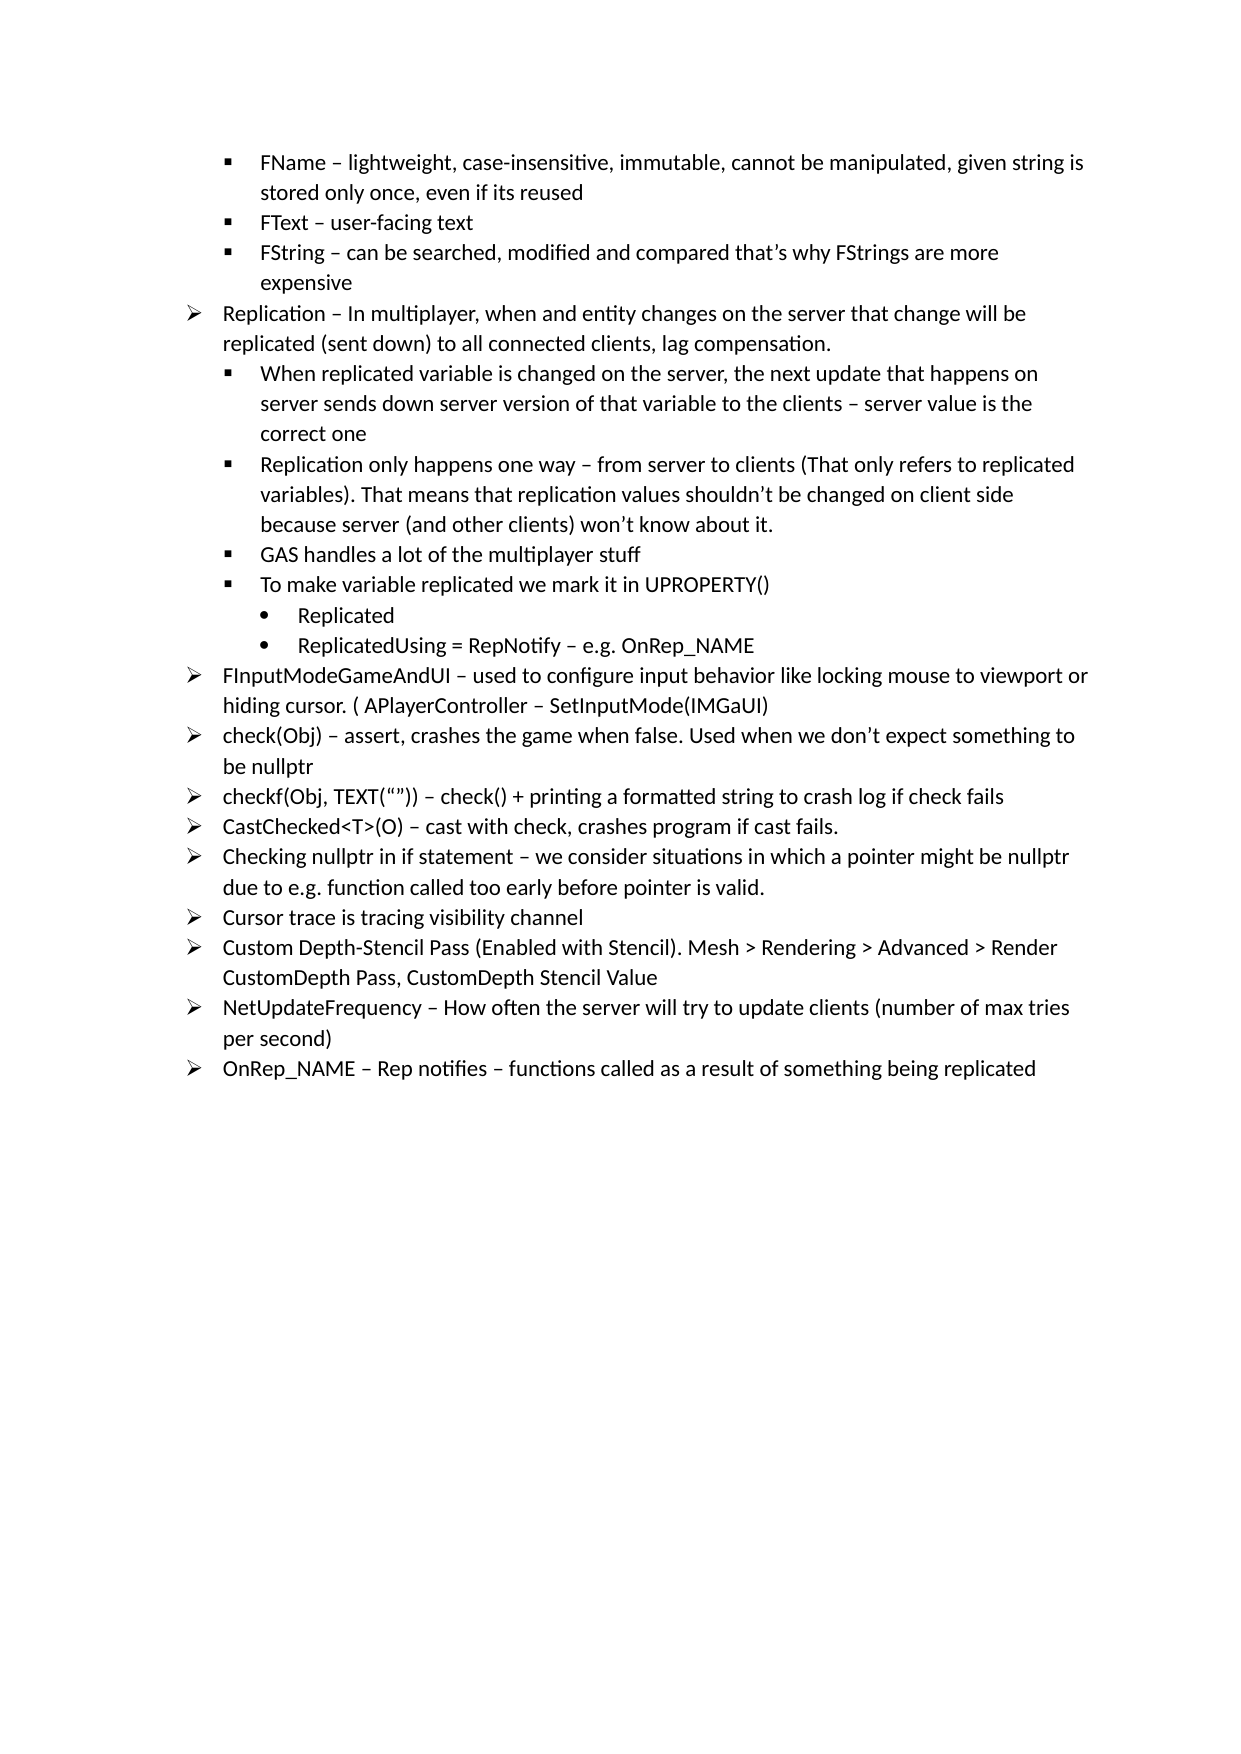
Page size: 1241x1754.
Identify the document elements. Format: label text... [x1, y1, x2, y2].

list FInputModeGameAndUI – used to configure input behavior like locking mouse to viewport or hiding cursor. ( APlayerController – SetInputMode(IMGaUI) [185, 661, 1093, 719]
list Replication only happens one way – from server to clients (That only refers to replicated variables). That means that replication values shouldn’t be changed on client side because server (and other clients) won’t know about it. [223, 450, 1093, 538]
list Custom Depth-Stencil Pass (Enabled with Stencil). Mesh > Rendering > Advanced > Render CustomDepth Pass, CustomDepth Stencil Value [185, 933, 1093, 991]
list Cursor trace is tracing visibility channel [185, 903, 1093, 931]
list checkf(Obj, TEXT(“”)) – check() + printing a formatted string to crash log if check fails [185, 782, 1093, 810]
list To make variable replicated we mark it in UPROPERTY() [223, 571, 1093, 598]
list NetUpdateFrequency – How often the server will try to update clients (number of max tries per second) [185, 993, 1093, 1052]
list ReplicatedUsing = RepNotify – e.g. OnRep_NAME [260, 631, 1093, 659]
list FText – user-facing text [223, 208, 1093, 236]
list Replicated [260, 601, 1093, 629]
list OnRep_NAME – Rep notifies – functions called as a result of something being replicated [185, 1054, 1093, 1082]
list GAS handles a lot of the multiplayer stuff [223, 540, 1093, 568]
list Checking nullptr in if statement – we consider situations in which a pointer might be nullptr due to e.g. function called too early before pointer is valid. [185, 842, 1093, 901]
list CastChecked<T>(O) – cast with check, crashes program if cast fails. [185, 812, 1093, 840]
list check(Obj) – assert, crashes the game when false. Used when we don’t expect something to be nullptr [185, 722, 1093, 780]
list FString – can be searched, modified and compared that’s why FStrings are more expensive [223, 238, 1093, 296]
list Replication – In multiplayer, when and entity changes on the server that change will be replicated (sent down) to all connected clients, lag compensation. [185, 299, 1093, 357]
list When replicated variable is changed on the server, the next update that happens on server sends down server version of that variable to the clients – server value is the correct one [223, 359, 1093, 447]
list FName – lightweight, case-insensitive, immutable, cannot be manipulated, given string is stored only once, even if its reused [223, 148, 1093, 206]
